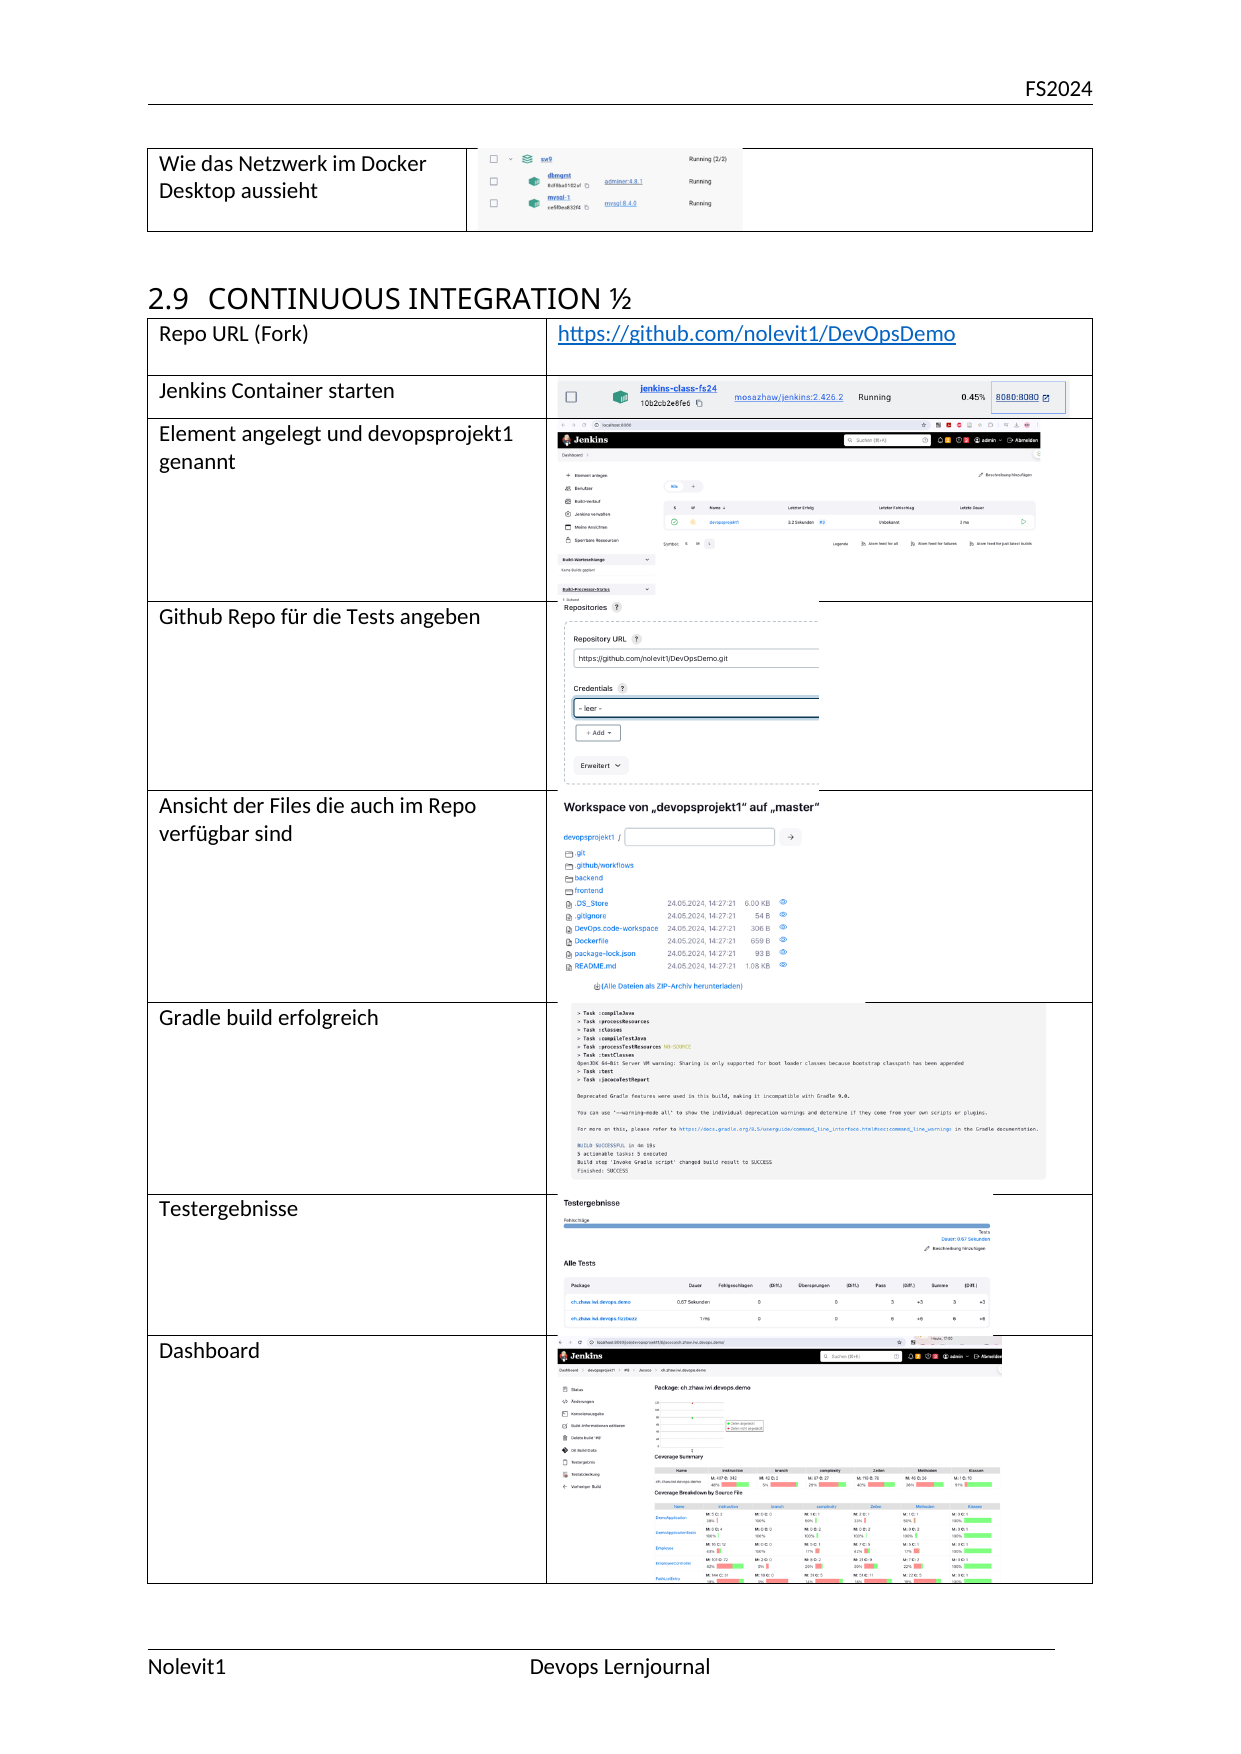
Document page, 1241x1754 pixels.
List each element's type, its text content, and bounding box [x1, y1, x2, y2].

table_cell Github Repo für die Tests angeben [148, 602, 546, 790]
table_cell [1070, 376, 1092, 418]
table_cell Element angelegt und devopsprojekt1 genannt [148, 419, 546, 601]
table_cell [547, 1336, 557, 1583]
table_cell [547, 1003, 557, 1193]
picture [557, 419, 1049, 1583]
picture [477, 148, 743, 231]
table_cell [994, 1195, 1092, 1335]
table_cell Wie das Netzwerk im Docker Desktop aussieht [148, 149, 466, 231]
table_cell [467, 149, 477, 231]
table_cell [1049, 1003, 1092, 1193]
subtitle Continuous Integration ½ [148, 278, 1093, 318]
table_cell [743, 149, 1092, 231]
table_cell [866, 791, 1092, 1002]
table_cell [547, 1195, 557, 1335]
table_cell [547, 602, 557, 790]
table_cell [547, 376, 557, 418]
table_cell Testergebnisse [148, 1195, 546, 1335]
table_cell [547, 419, 557, 601]
table_cell [1041, 419, 1092, 601]
table_cell Ansicht der Files die auch im Repo verfügbar sind [148, 791, 546, 1002]
table_cell [547, 791, 557, 1002]
table_cell Gradle build erfolgreich [148, 1003, 546, 1193]
table_cell [819, 602, 1092, 790]
table_header https://github.com/nolevit1/DevOpsDemo [547, 319, 1092, 375]
table_cell Jenkins Container starten [148, 376, 546, 418]
picture [557, 376, 1070, 418]
table_cell Dashboard [148, 1336, 546, 1583]
table_cell [1002, 1336, 1092, 1583]
table_header Repo URL (Fork) [148, 319, 546, 375]
